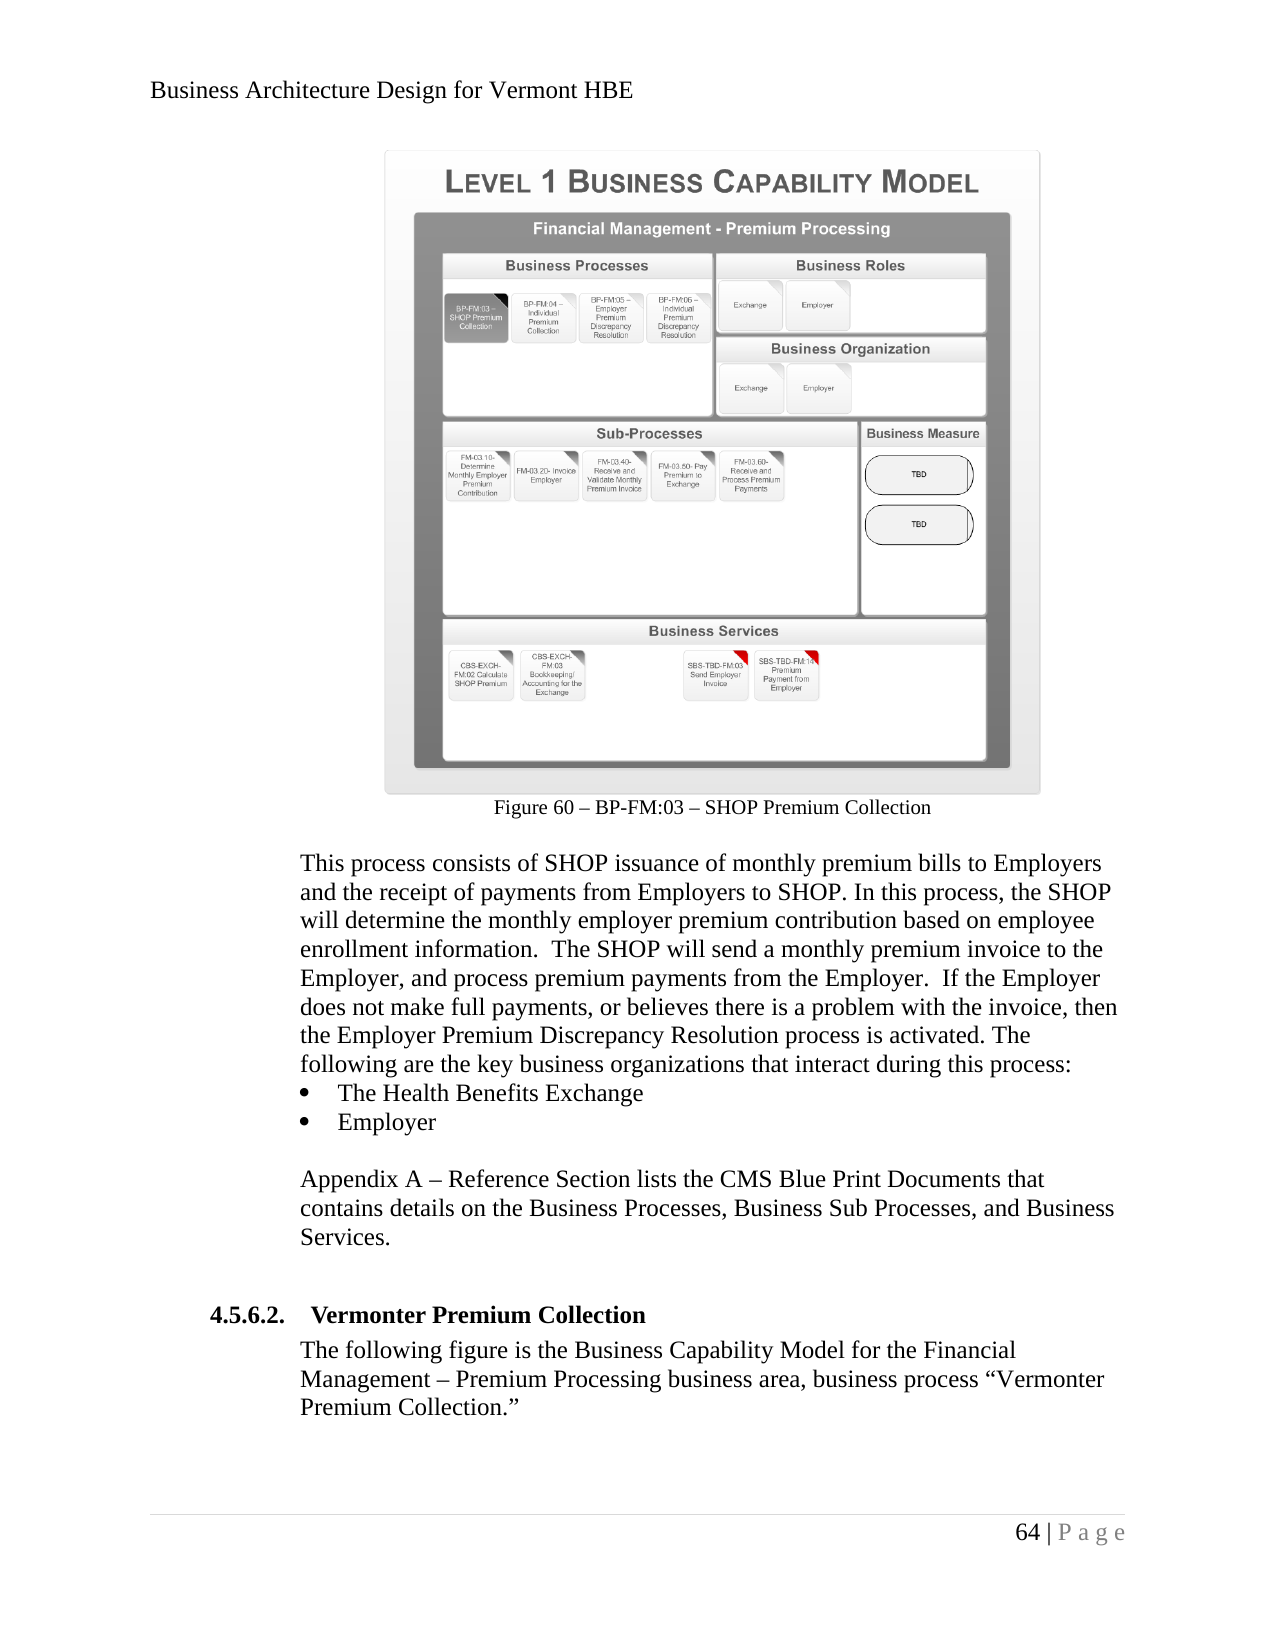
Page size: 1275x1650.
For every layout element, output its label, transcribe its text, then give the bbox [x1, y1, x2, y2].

text This process consists of SHOP issuance of monthly premium bills to Employers and the receipt of payments from Employers to SHOP. In this process, the SHOP will determine the monthly employer premium contribution based on employee enrollment information. The SHOP will send a monthly premium invoice to the Employer, and process premium payments from the Employer. If the Employer does not make full payments, or believes there is a problem with the invoice, then the Employer Premium Discrepancy Resolution process is activated. The following are the key business organizations that interact during this process: [300, 848, 1125, 1078]
text Appendix A – Reference Section lists the CMS Blue Print Documents that contains details on the Business Processes, Business Sub Processes, and Business Services. [300, 1164, 1125, 1250]
list Employer [300, 1107, 1125, 1135]
subtitle Vermonter Premium Collection [210, 1300, 1125, 1329]
text The following figure is the Business Capability Model for the Financial Management – Premium Processing business area, business process “Vermonter Premium Collection.” [300, 1335, 1125, 1421]
list The Health Benefits Exchange [300, 1078, 1125, 1107]
picture [384, 150, 1041, 795]
